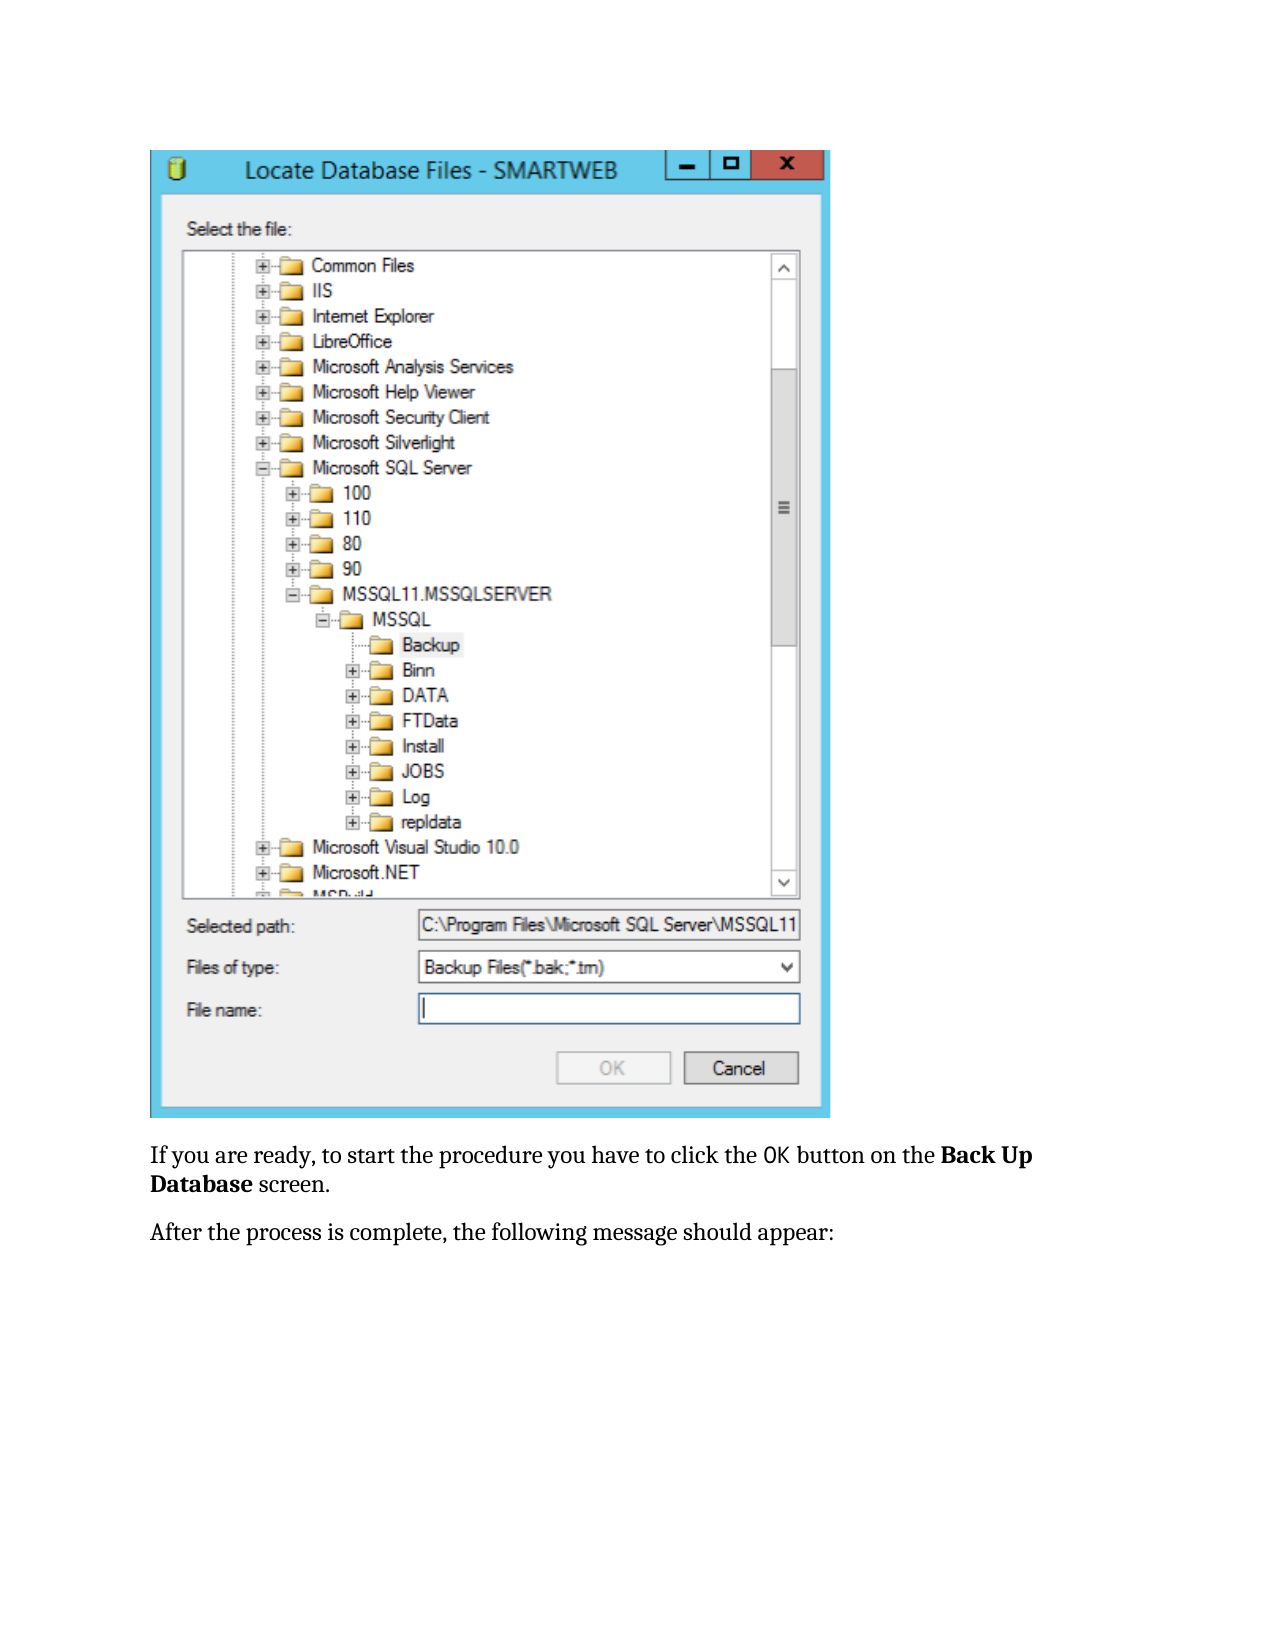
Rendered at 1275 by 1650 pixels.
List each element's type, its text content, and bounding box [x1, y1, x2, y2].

text After the process is complete, the following message should appear: [150, 1217, 1125, 1246]
picture [150, 150, 831, 1118]
text If you are ready, to start the procedure you have to click the ОК button on the Back Up Database screen. [150, 1139, 1125, 1199]
